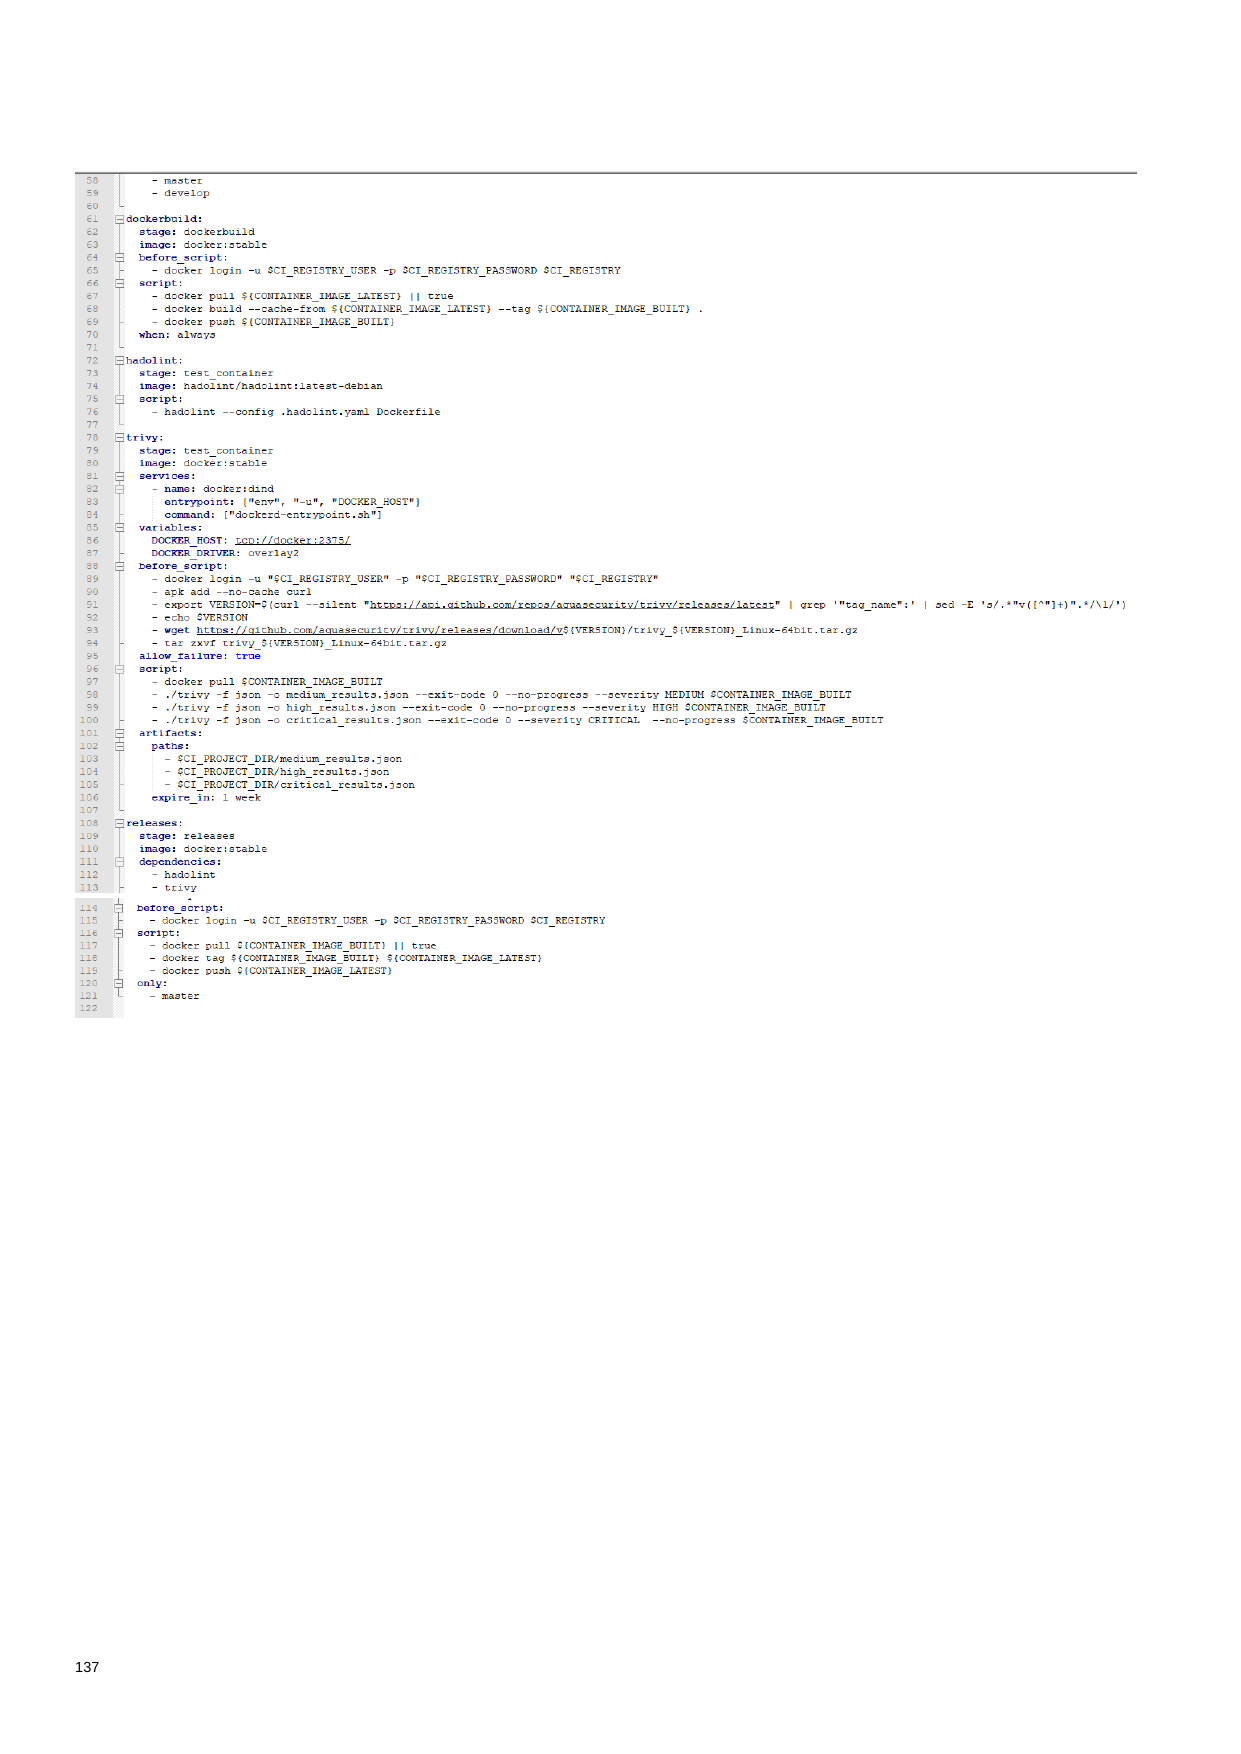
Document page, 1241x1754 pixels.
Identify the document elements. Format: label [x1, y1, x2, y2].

picture [75, 171, 1137, 893]
picture [75, 898, 1137, 1018]
